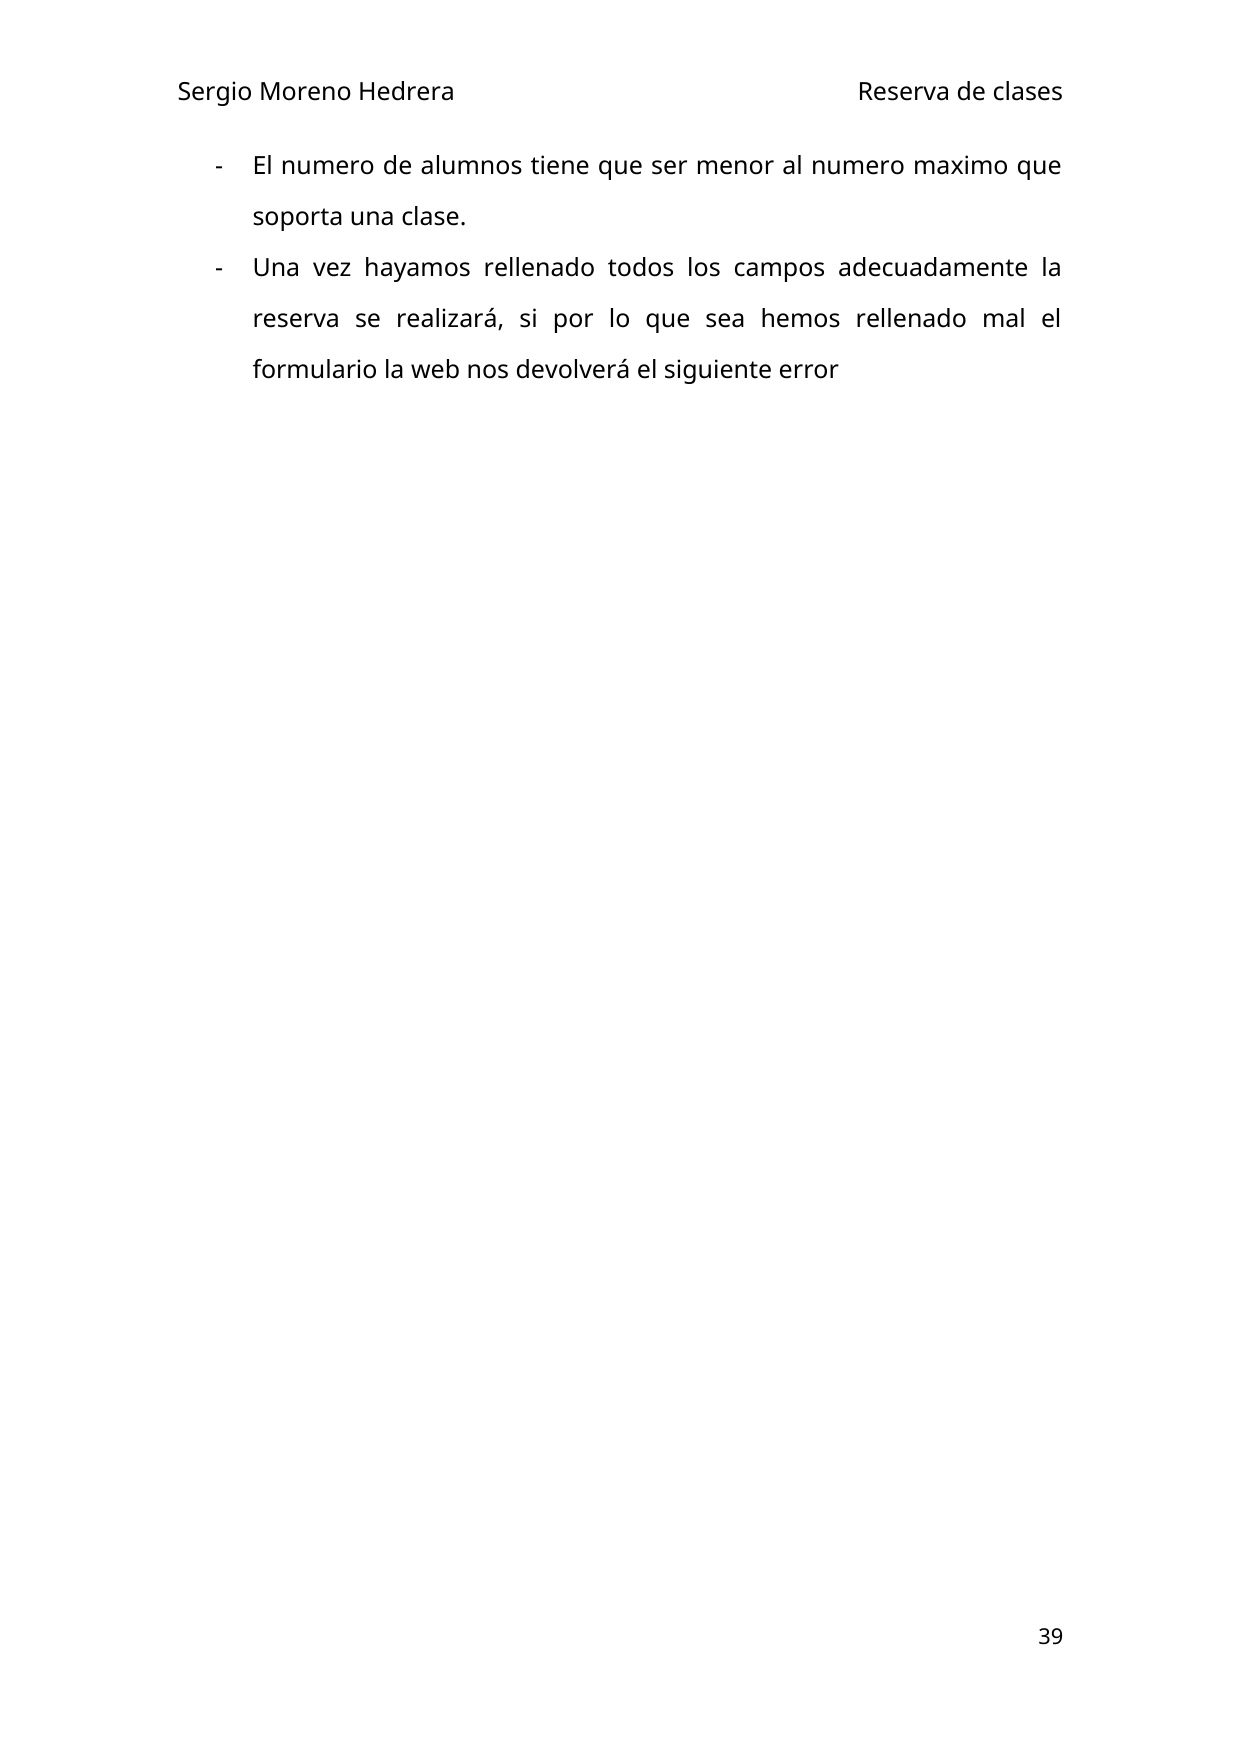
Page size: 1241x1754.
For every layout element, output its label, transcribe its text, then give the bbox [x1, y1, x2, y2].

list El numero de alumnos tiene que ser menor al numero maximo que soporta una clase. [215, 148, 1063, 233]
list Una vez hayamos rellenado todos los campos adecuadamente la reserva se realizará, si por lo que sea hemos rellenado mal el formulario la web nos devolverá el siguiente error [215, 250, 1063, 386]
